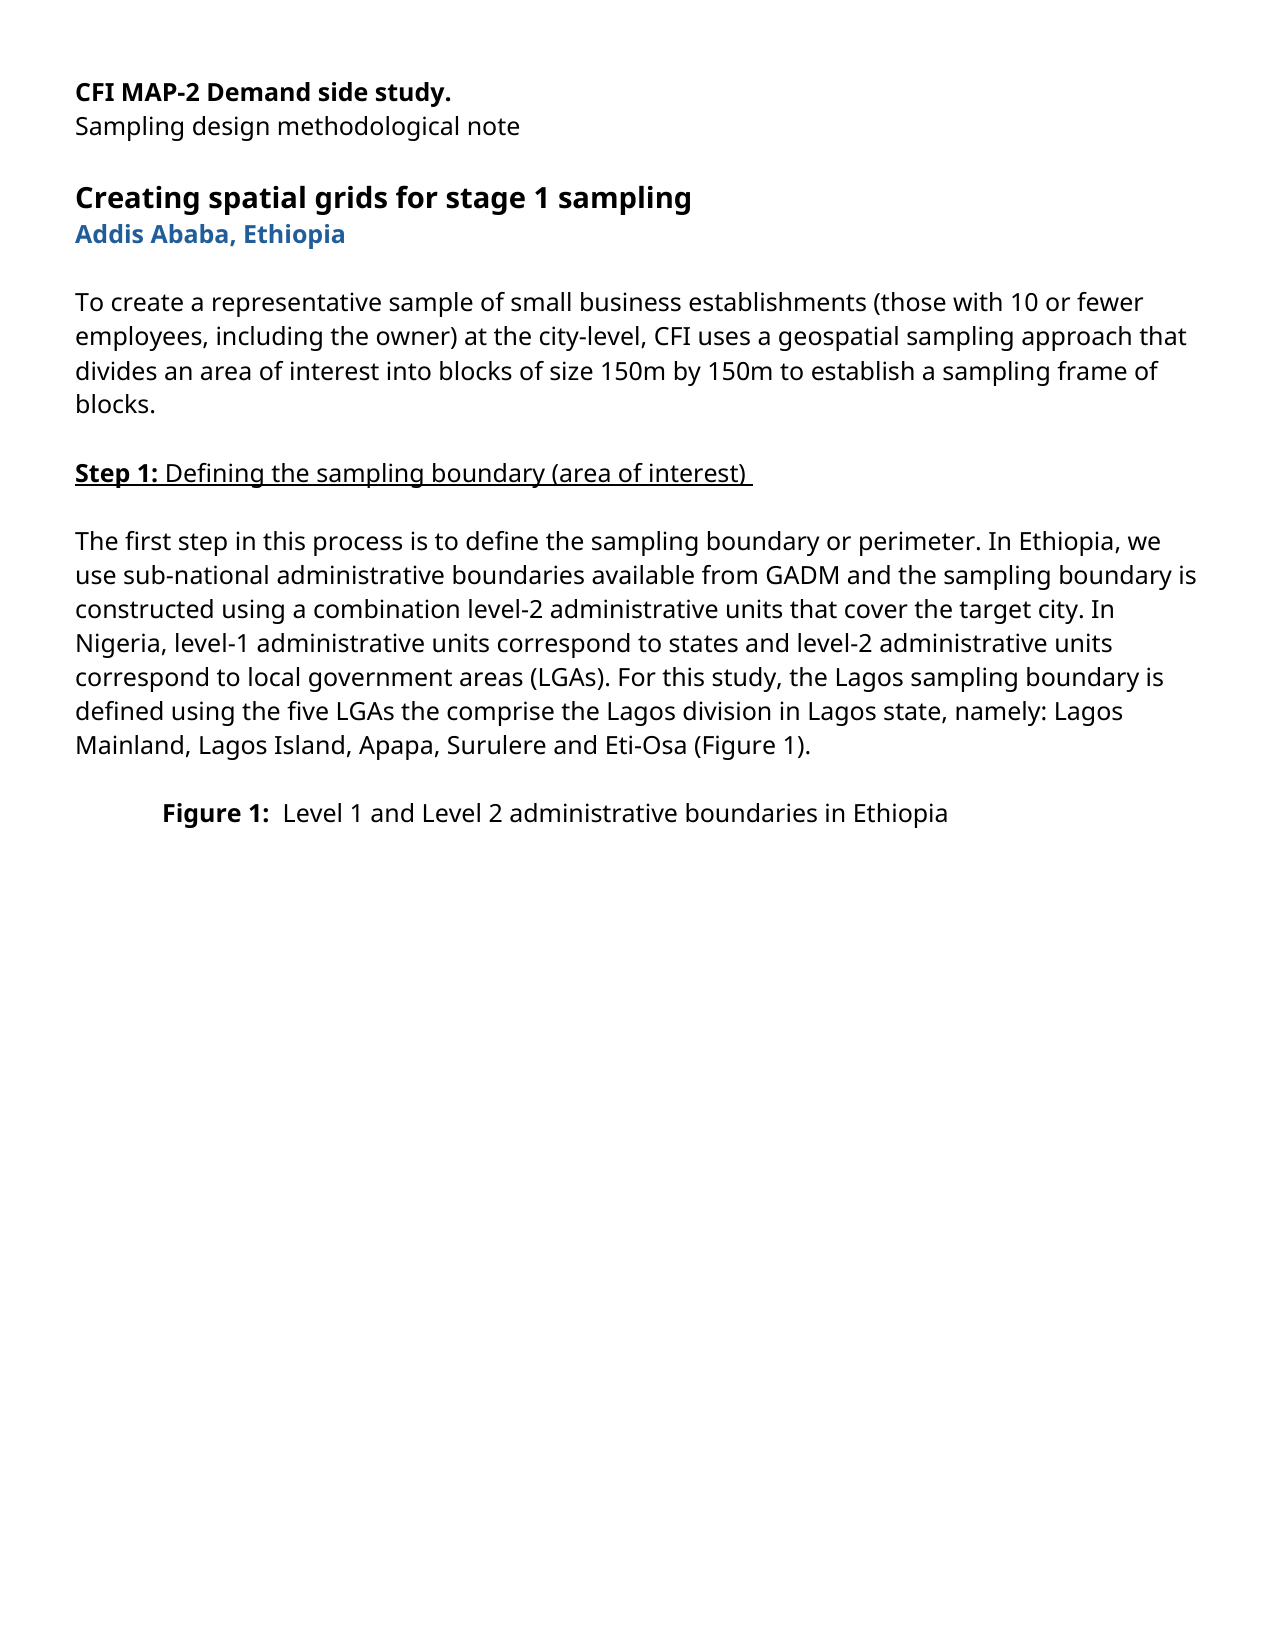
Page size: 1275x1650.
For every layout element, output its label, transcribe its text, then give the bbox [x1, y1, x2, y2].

text CFI MAP-2 Demand side study. [75, 75, 1200, 109]
text Step 1: Defining the sampling boundary (area of interest) [75, 455, 1200, 489]
text The first step in this process is to define the sampling boundary or perimeter. In Ethiopia, we use sub-national administrative boundaries available from GADM and the sampling boundary is constructed using a combination level-2 administrative units that cover the target city. In Nigeria, level-1 administrative units correspond to states and level-2 administrative units correspond to local government areas (LGAs). For this study, the Lagos sampling boundary is defined using the five LGAs the comprise the Lagos division in Lagos state, namely: Lagos Mainland, Lagos Island, Apapa, Surulere and Eti-Osa (Figure 1). [75, 523, 1200, 762]
text Creating spatial grids for stage 1 sampling [75, 177, 1200, 217]
text Sampling design methodological note [75, 109, 1200, 143]
table_header Figure 1: Level 1 and Level 2 administrative boundaries in Ethiopia [151, 796, 1124, 830]
text To create a representative sample of small business establishments (those with 10 or fewer employees, including the owner) at the city-level, CFI uses a geospatial sampling approach that divides an area of interest into blocks of size 150m by 150m to establish a sampling frame of blocks. [75, 285, 1200, 421]
text Addis Ababa, Ethiopia [75, 217, 1200, 251]
